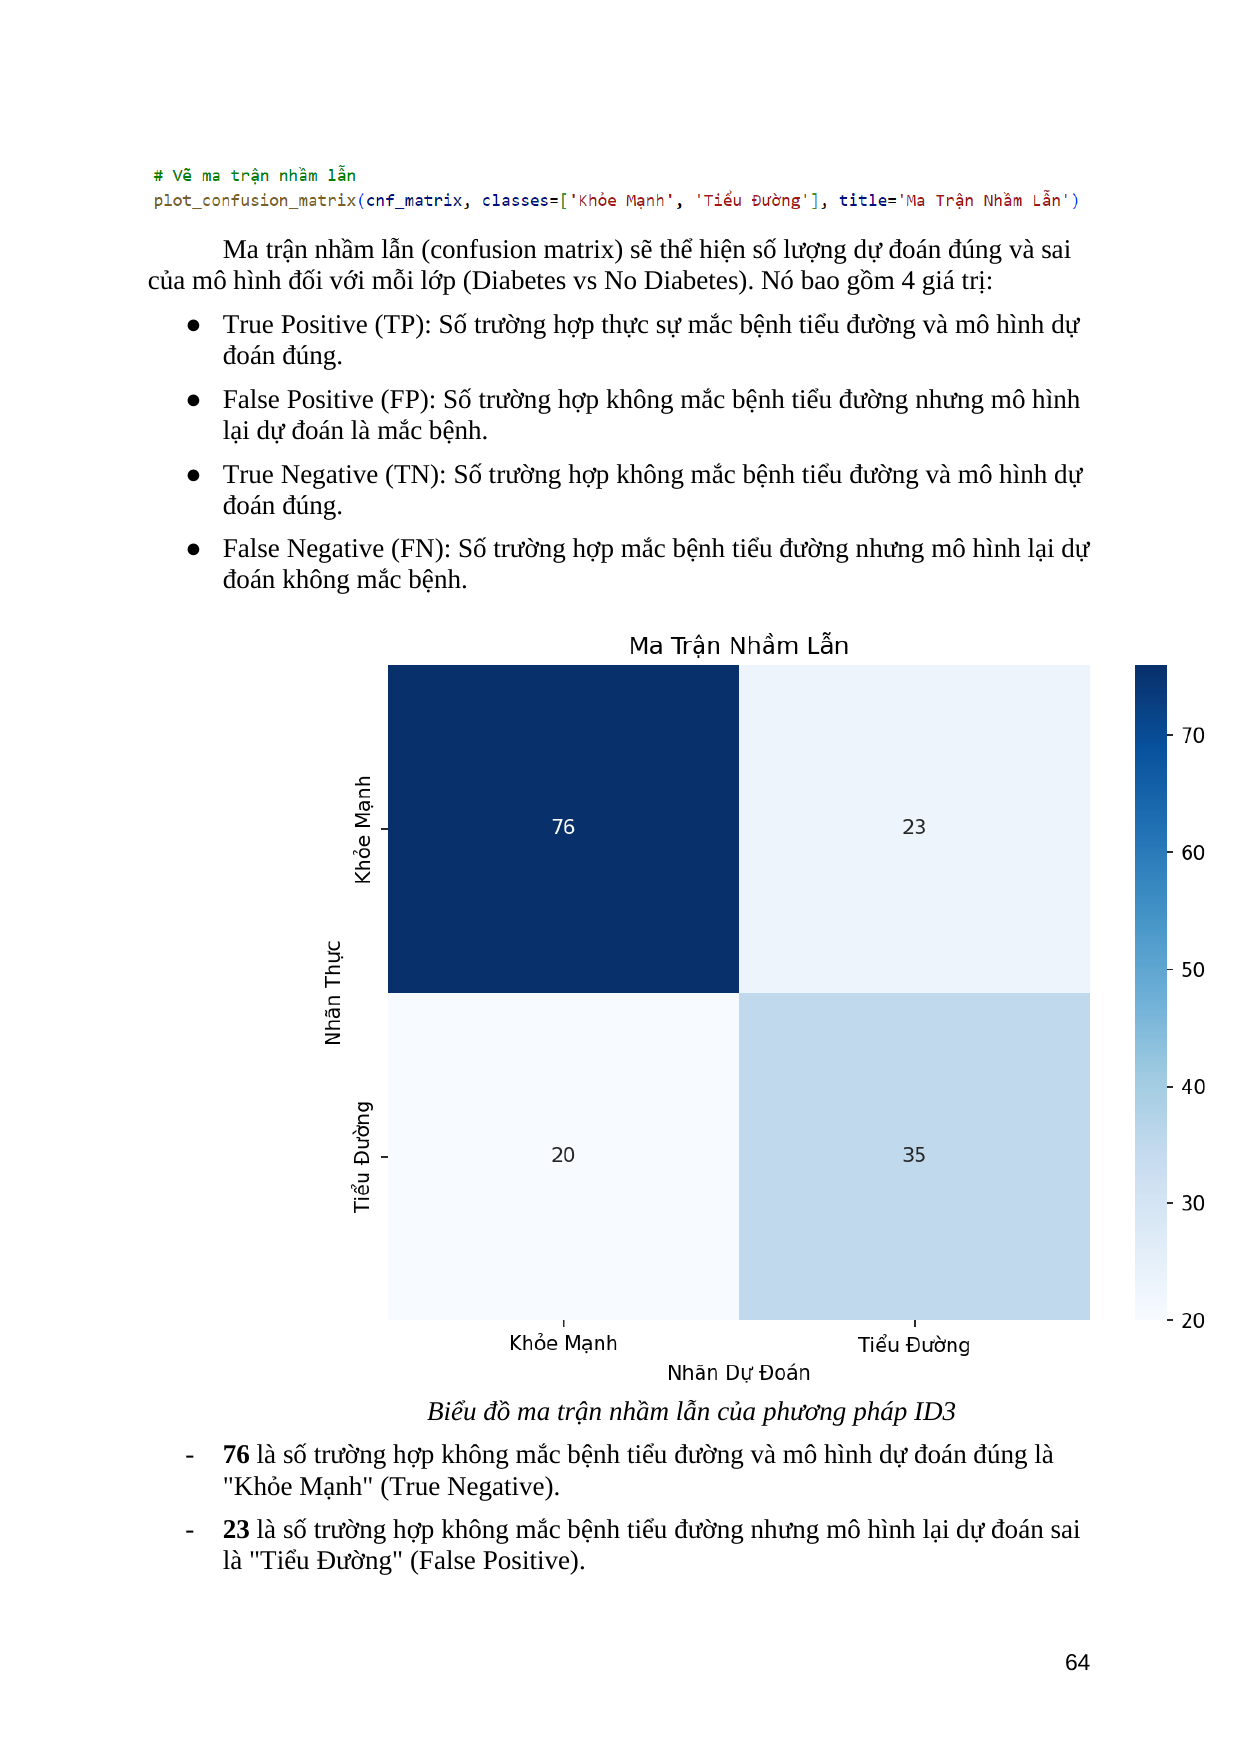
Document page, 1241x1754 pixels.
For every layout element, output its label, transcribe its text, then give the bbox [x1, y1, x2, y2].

list 76 là số trường hợp không mắc bệnh tiểu đường và mô hình dự đoán đúng là "Khỏe Mạnh" (True Negative). [185, 1438, 1090, 1501]
list False Negative (FN): Số trường hợp mắc bệnh tiểu đường nhưng mô hình lại dự đoán không mắc bệnh. [185, 532, 1090, 595]
picture [295, 607, 1238, 1383]
list True Negative (TN): Số trường hợp không mắc bệnh tiểu đường và mô hình dự đoán đúng. [185, 458, 1090, 520]
list 23 là số trường hợp không mắc bệnh tiểu đường nhưng mô hình lại dự đoán sai là "Tiểu Đường" (False Positive). [185, 1513, 1090, 1576]
list False Positive (FP): Số trường hợp không mắc bệnh tiểu đường nhưng mô hình lại dự đoán là mắc bệnh. [185, 383, 1090, 445]
text Ma trận nhầm lẫn (confusion matrix) sẽ thể hiện số lượng dự đoán đúng và sai của mô hình đối với mỗi lớp (Diabetes vs No Diabetes). Nó bao gồm 4 giá trị: [148, 233, 1090, 296]
text Biểu đồ ma trận nhầm lẫn của phương pháp ID3 [295, 1395, 1090, 1426]
picture [147, 150, 1091, 221]
list True Positive (TP): Số trường hợp thực sự mắc bệnh tiểu đường và mô hình dự đoán đúng. [185, 308, 1090, 370]
